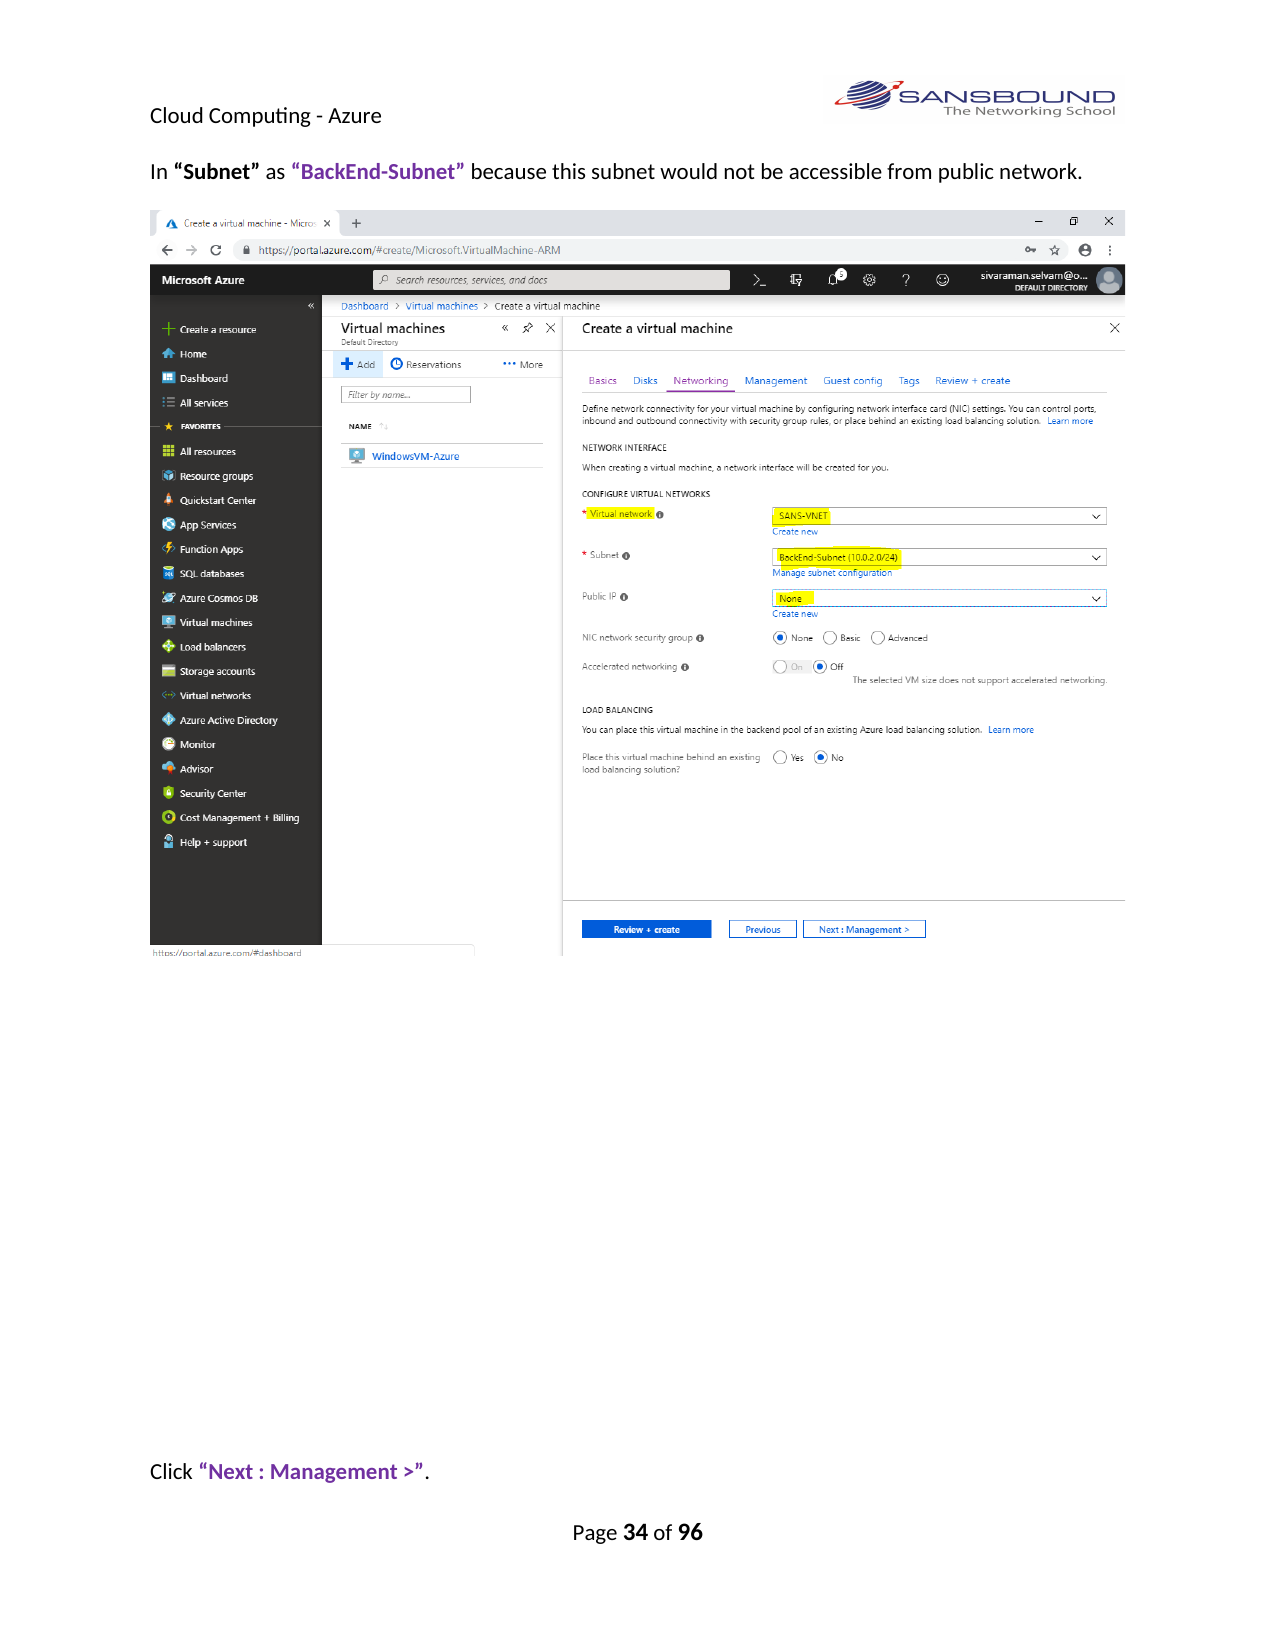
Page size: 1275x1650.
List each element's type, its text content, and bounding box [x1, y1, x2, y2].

text Click “Next : Management >”. [150, 1457, 1125, 1485]
picture [823, 75, 1125, 124]
picture [150, 210, 1125, 956]
text In “Subnet” as “BackEnd-Subnet” because this subnet would not be accessible from public network. [150, 157, 1125, 185]
